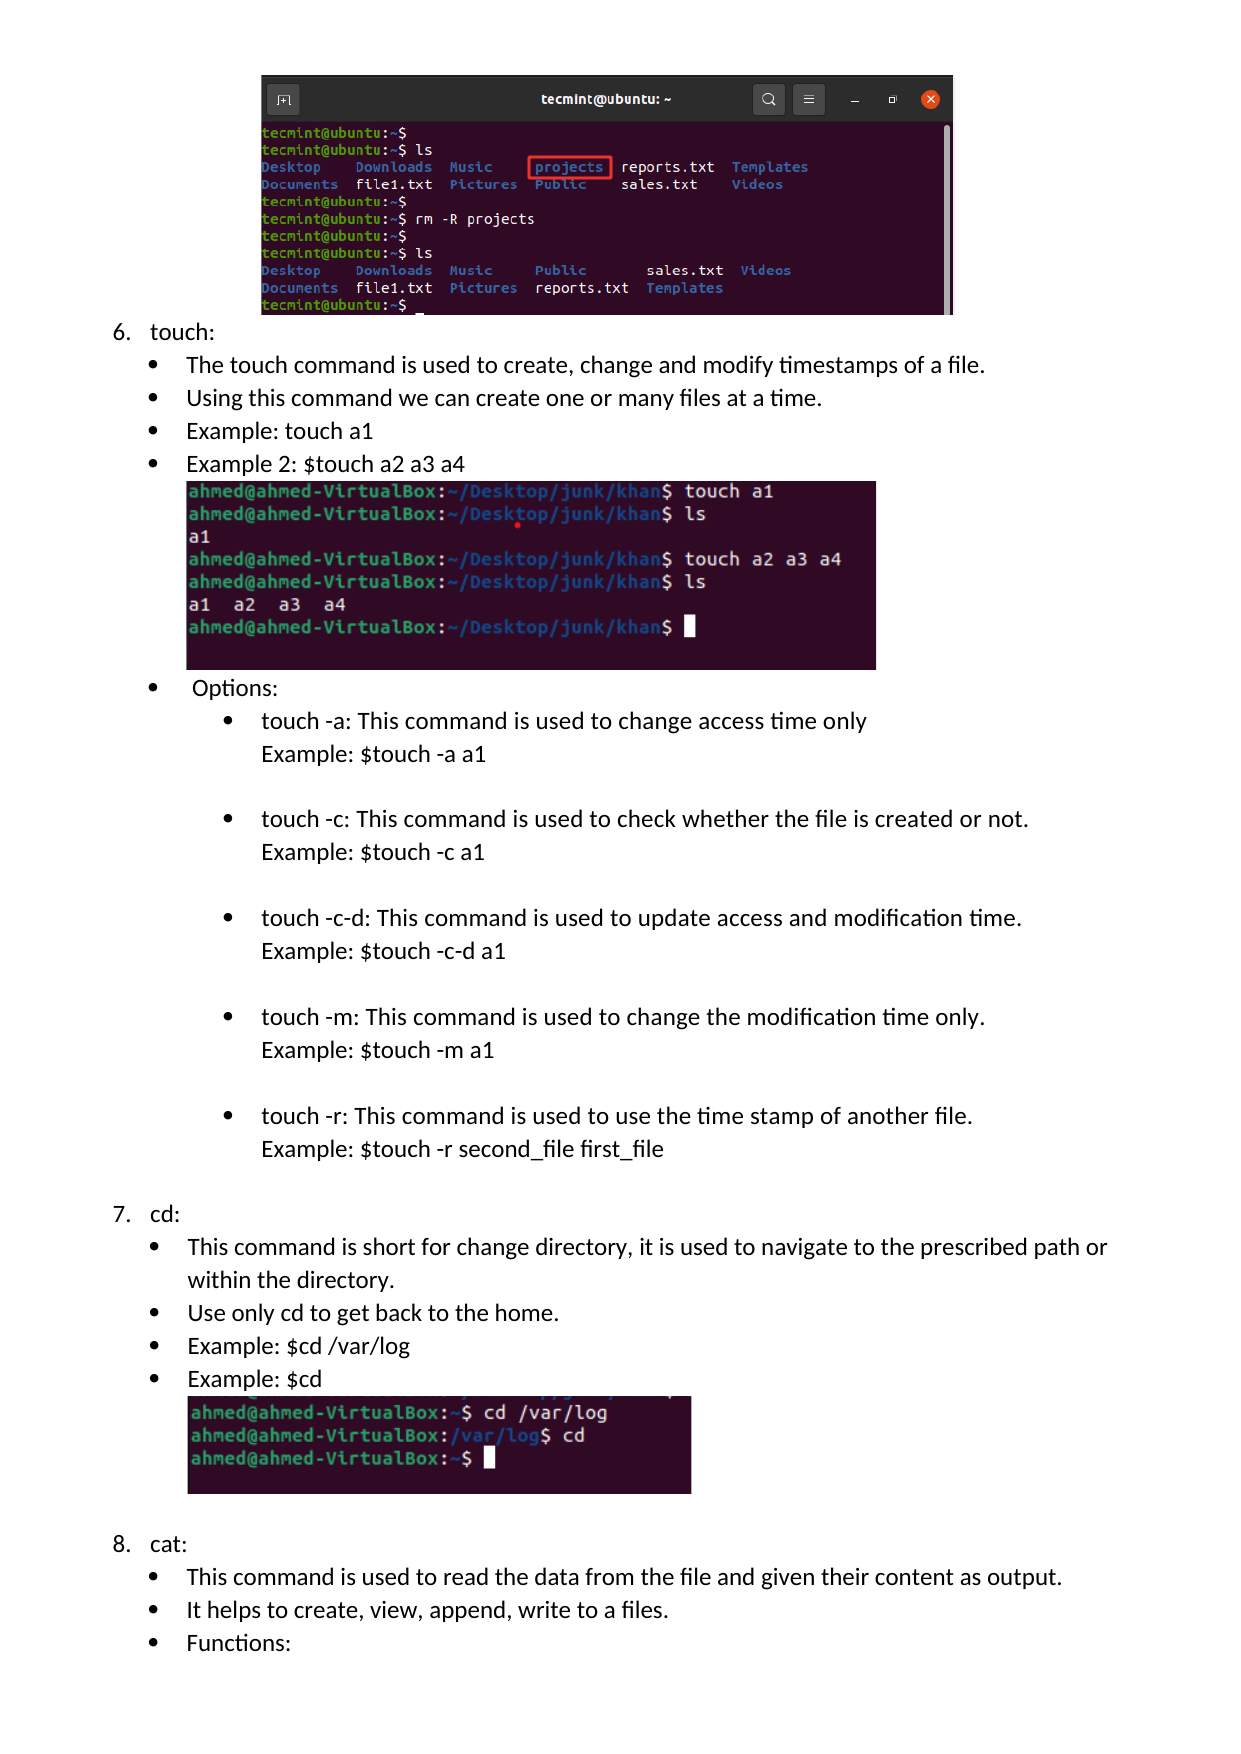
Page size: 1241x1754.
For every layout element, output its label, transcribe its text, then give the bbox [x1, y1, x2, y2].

list Use only cd to get back to the home. [150, 1297, 1165, 1328]
list Example: touch a1 [149, 415, 1165, 446]
list Example: $cd [150, 1363, 1165, 1394]
list Options: [149, 672, 1165, 702]
list Example: $touch -r second_file first_file [261, 1133, 1165, 1163]
list Functions: [149, 1627, 1165, 1658]
list cd: [112, 1198, 1165, 1229]
list touch -r: This command is used to use the time stamp of another file. [224, 1100, 1165, 1130]
list This command is short for change directory, it is used to navigate to the prescribed path or within the directory. [150, 1231, 1165, 1295]
list It helps to create, view, append, write to a files. [149, 1594, 1165, 1625]
list cat: [112, 1529, 1165, 1559]
list Example: $cd /var/log [150, 1330, 1165, 1361]
list The touch command is used to create, change and modify timestamps of a file. [149, 349, 1165, 380]
list touch -m: This command is used to change the modification time only. [224, 1001, 1165, 1032]
picture [186, 481, 877, 670]
list Example 2: $touch a2 a3 a4 [149, 448, 1165, 478]
list Example: $touch -c-d a1 [261, 935, 1165, 966]
picture [187, 1396, 692, 1494]
list touch: [112, 316, 1165, 347]
list This command is used to read the data from the file and given their content as output. [149, 1562, 1165, 1592]
list Example: $touch -a a1 [261, 738, 1165, 768]
list touch -c-d: This command is used to update access and modification time. [224, 902, 1165, 933]
list Using this command we can create one or many files at a time. [149, 382, 1165, 413]
list touch -c: This command is used to check whether the file is created or not. [224, 803, 1165, 834]
list Example: $touch -m a1 [261, 1034, 1165, 1064]
list touch -a: This command is used to change access time only [224, 705, 1165, 735]
picture [261, 75, 956, 315]
list Example: $touch -c a1 [261, 836, 1165, 867]
